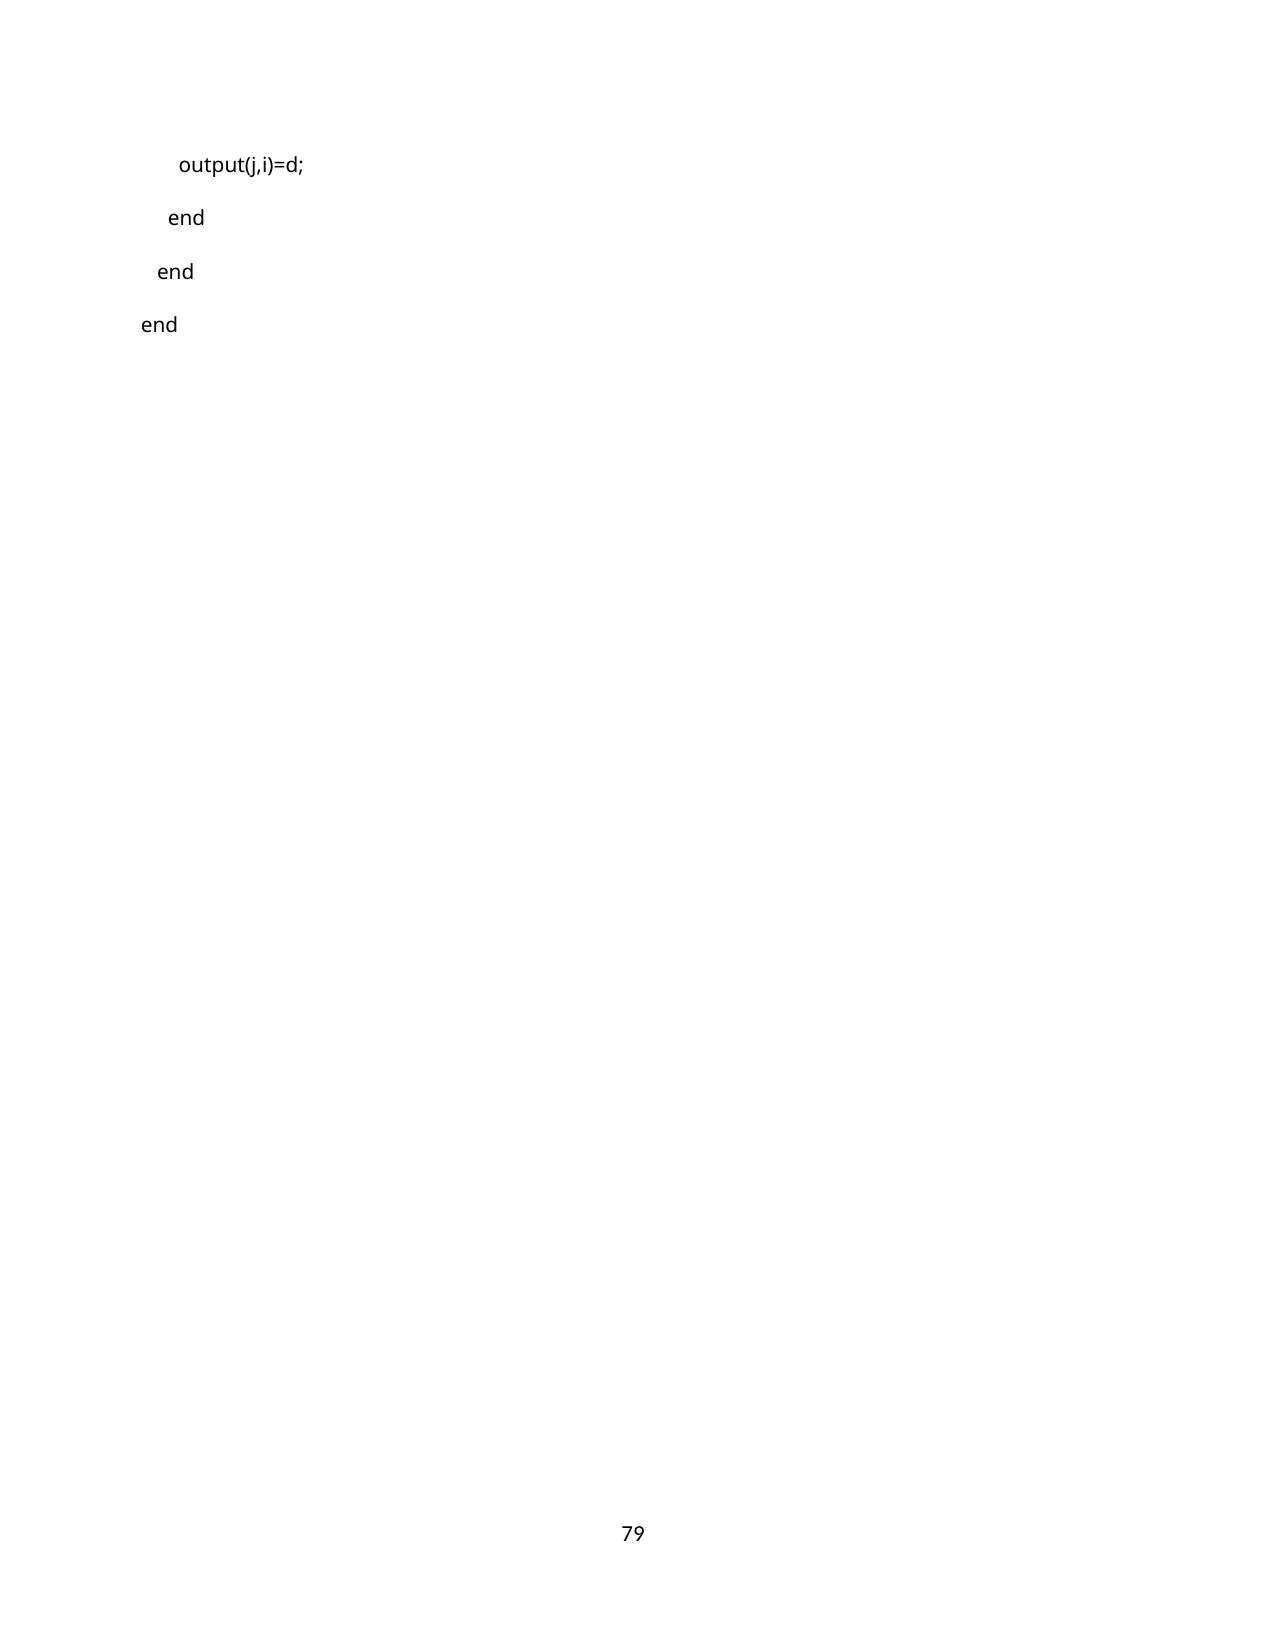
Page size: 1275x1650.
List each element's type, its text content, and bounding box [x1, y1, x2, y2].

text output(j,i)=d; [141, 150, 1125, 178]
text end [141, 310, 1125, 339]
text end [141, 257, 1125, 285]
text end [141, 203, 1125, 232]
